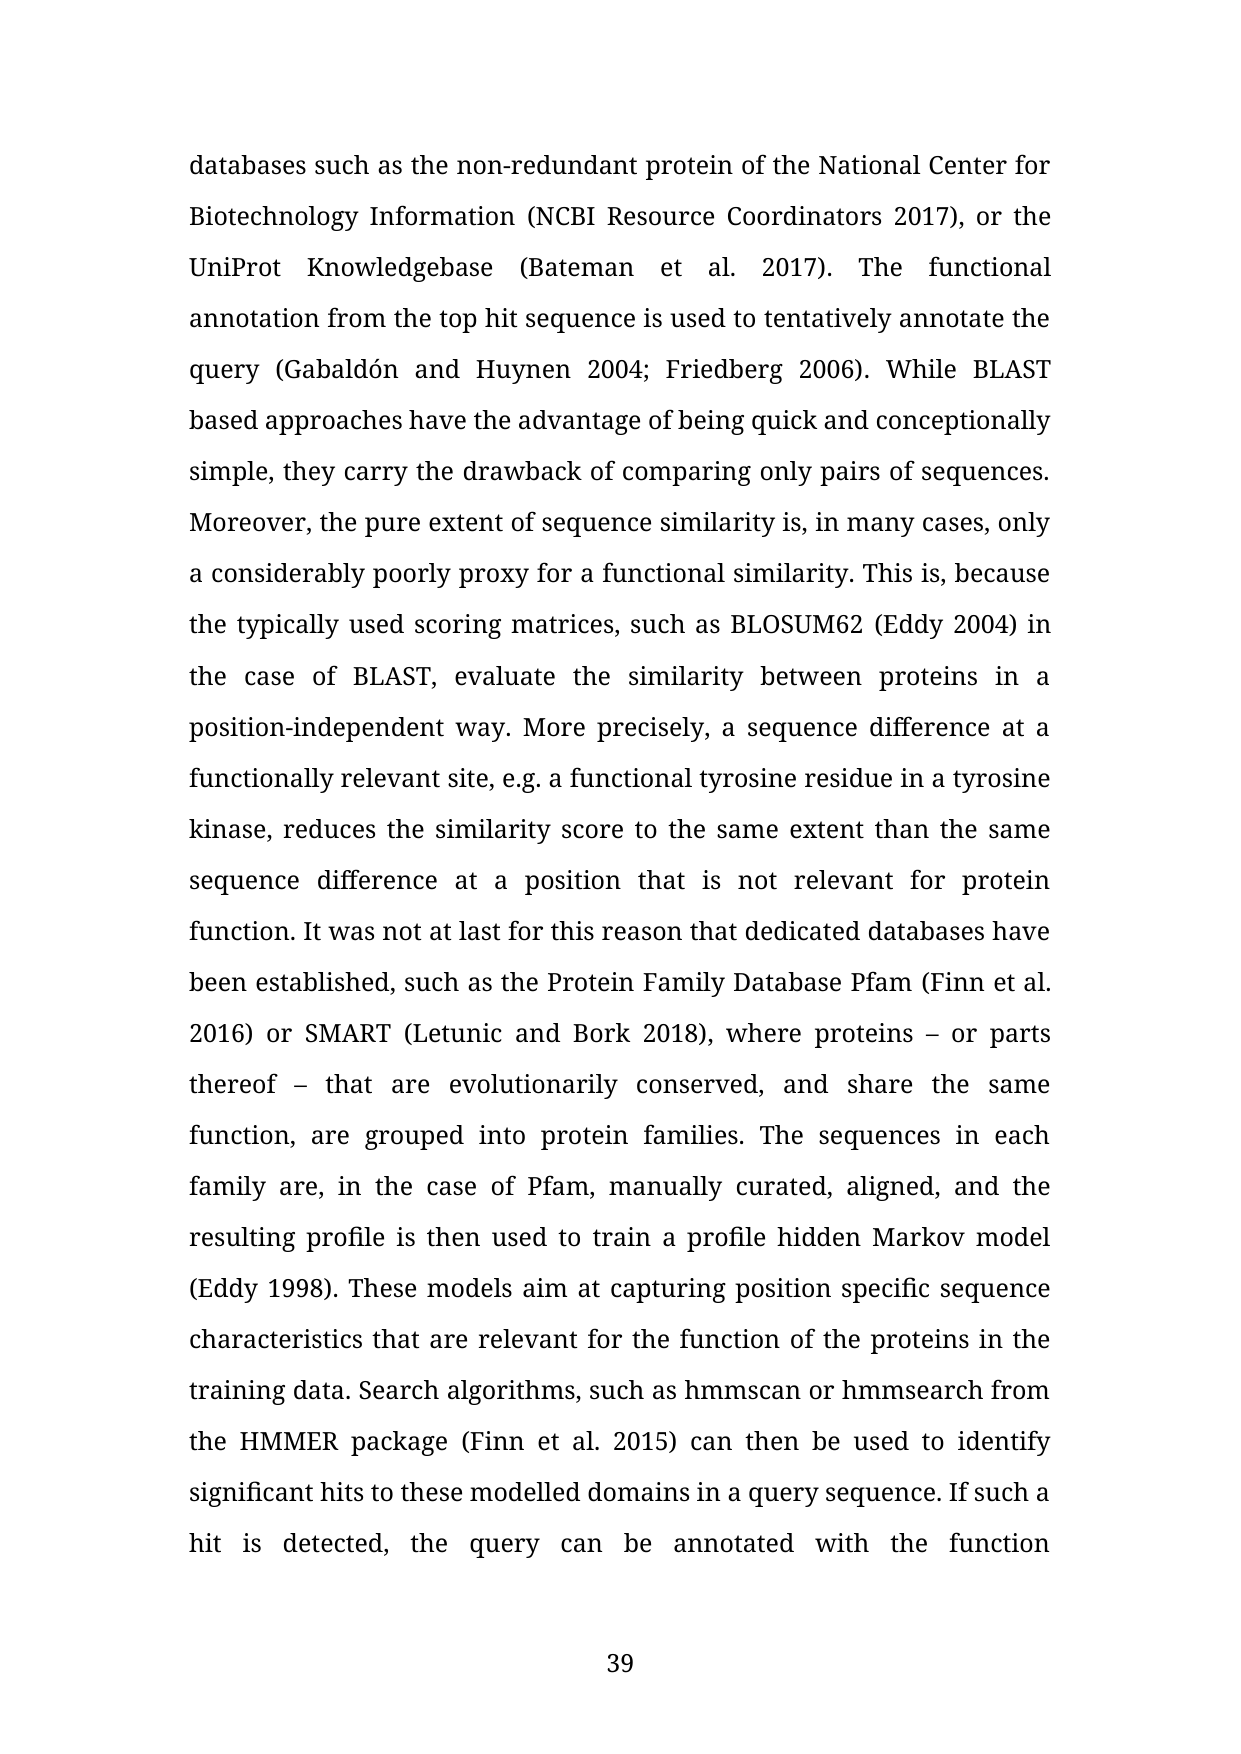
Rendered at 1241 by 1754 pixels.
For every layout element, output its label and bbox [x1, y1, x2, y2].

text [189, 148, 1051, 1560]
